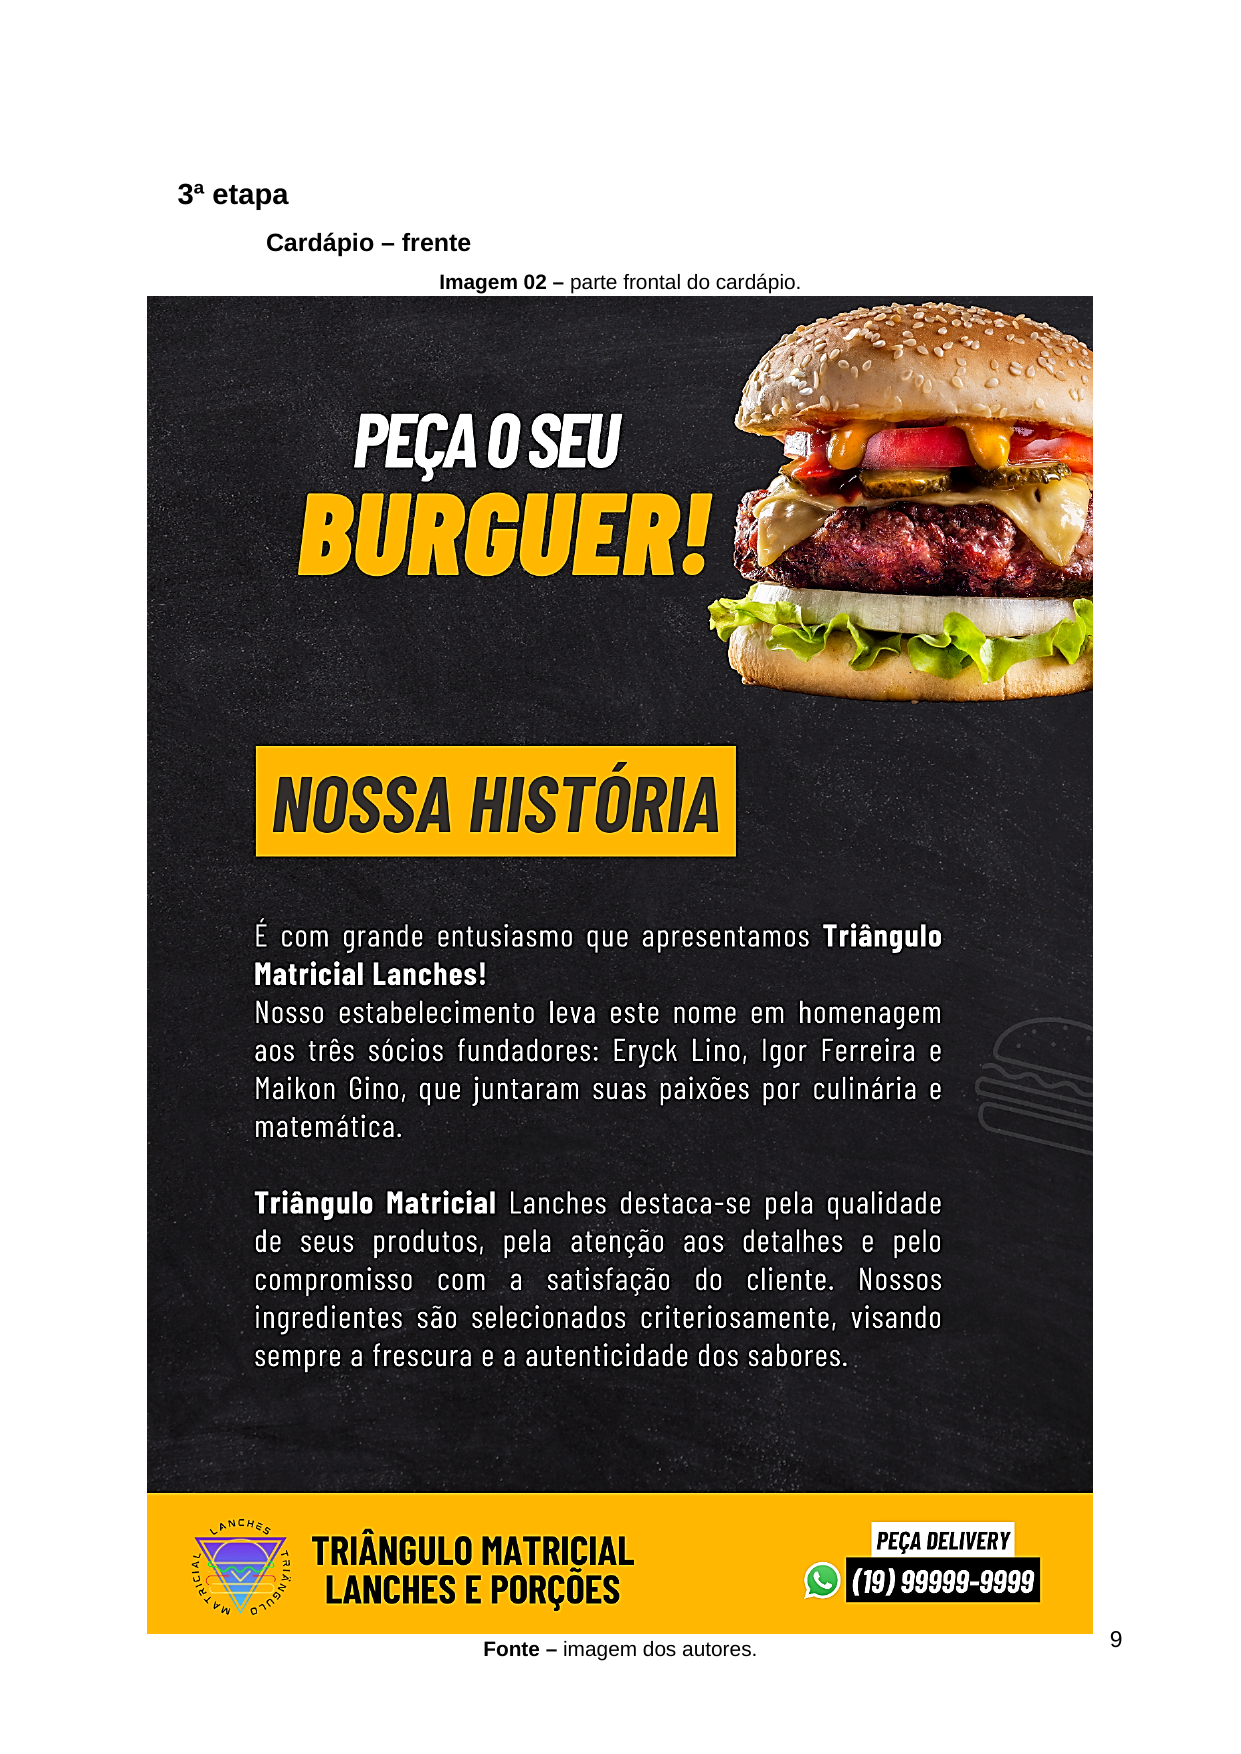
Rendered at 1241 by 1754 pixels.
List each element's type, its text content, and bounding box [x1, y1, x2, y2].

picture [147, 296, 1093, 1634]
text Cardápio – frente [177, 227, 1122, 256]
text 3ª etapa [177, 177, 1122, 211]
